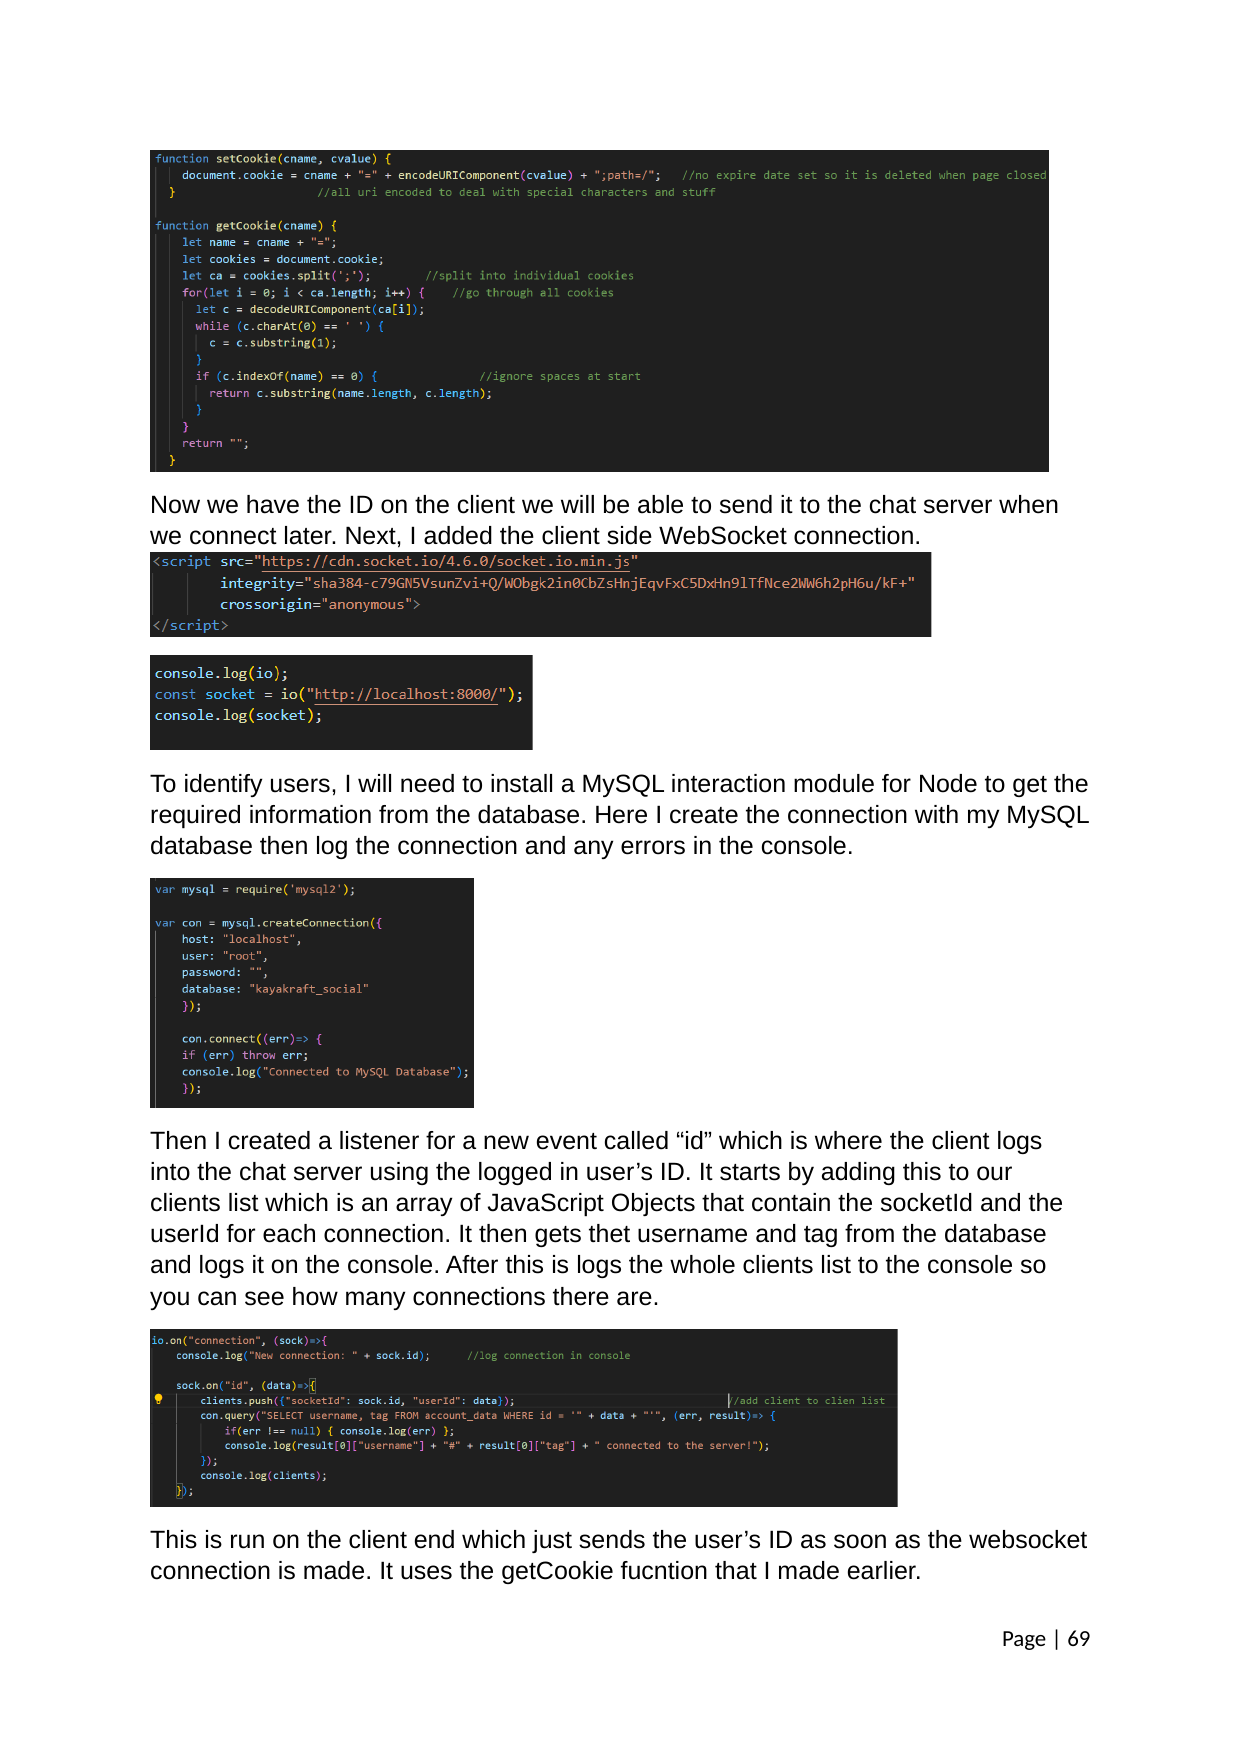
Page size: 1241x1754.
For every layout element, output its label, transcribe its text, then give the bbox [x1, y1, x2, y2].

text Then I created a listener for a new event called “id” which is where the client logs into the chat server using the logged in user’s ID. It starts by adding this to our clients list which is an array of JavaScript Objects that contain the socketId and the userId for each connection. It then gets thet username and tag from the database and logs it on the console. After this is logs the whole clients list to the console so you can see how many connections there are. [150, 1126, 1090, 1310]
text This is run on the client end which just sends the user’s ID as soon as the websocket connection is made. It uses the getCookie fucntion that I made earlier. [150, 1525, 1090, 1585]
picture [150, 552, 932, 637]
picture [150, 1329, 898, 1507]
picture [150, 878, 474, 1108]
picture [150, 150, 1049, 472]
text To identify users, I will need to install a MySQL interaction module for Node to get the required information from the database. Here I create the connection with my MySQL database then log the connection and any errors in the console. [150, 768, 1090, 859]
picture [150, 655, 533, 750]
